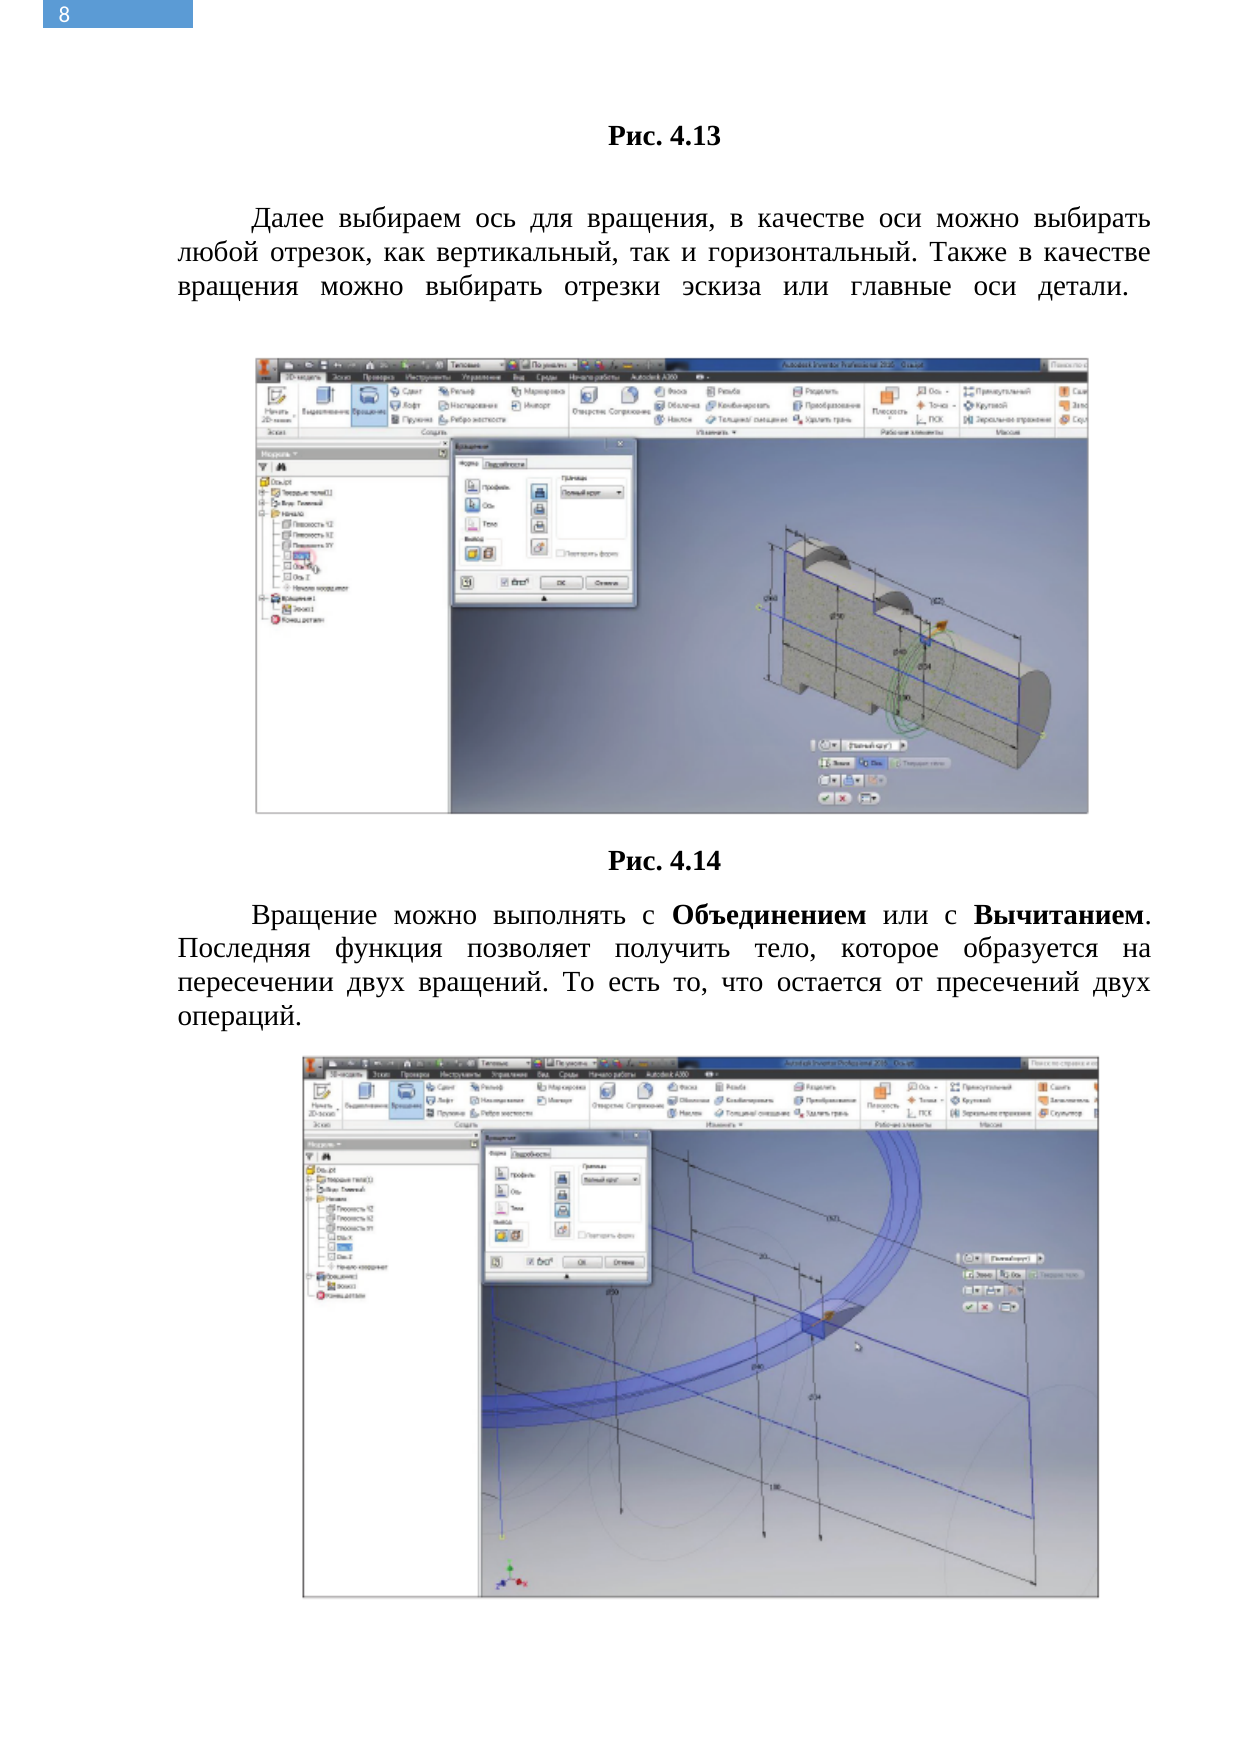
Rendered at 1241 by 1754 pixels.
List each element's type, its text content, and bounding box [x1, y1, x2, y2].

text Рис. 4.14 [177, 843, 1152, 876]
picture [296, 1052, 1107, 1604]
text Рис. 4.13 [177, 118, 1152, 180]
picture [251, 350, 1092, 822]
text Вращение можно выполнять с Объединением или с Вычитанием. Последняя функция позволяет получить тело, которое образуется на пересечении двух вращений. То есть то, что остается от пресечений двух операций. [177, 897, 1152, 1031]
text Далее выбираем ось для вращения, в качестве оси можно выбирать любой отрезок, как вертикальный, так и горизонтальный. Также в качестве вращения можно выбирать отрезки эскиза или главные оси детали. [177, 201, 1152, 329]
